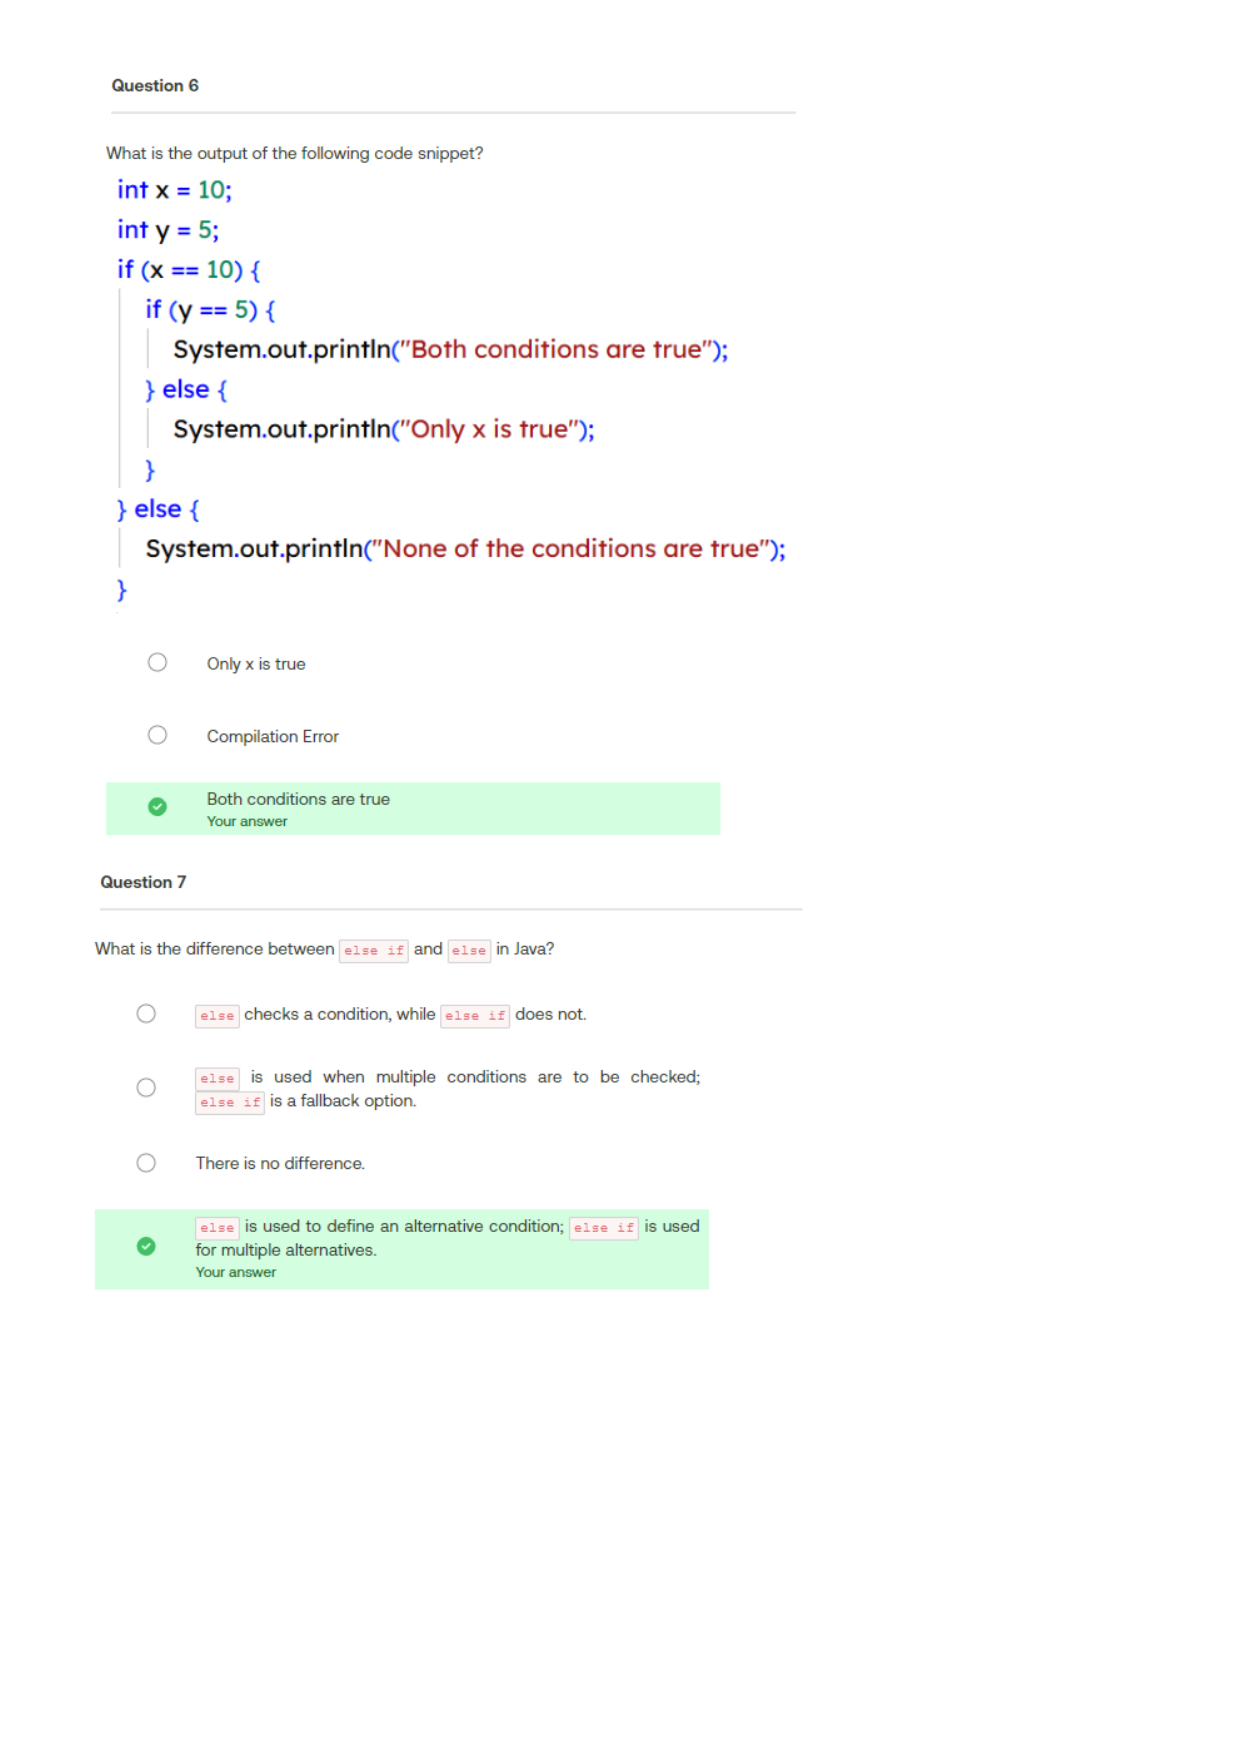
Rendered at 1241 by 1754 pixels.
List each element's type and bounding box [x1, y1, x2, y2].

picture [75, 853, 803, 1306]
picture [75, 75, 797, 835]
